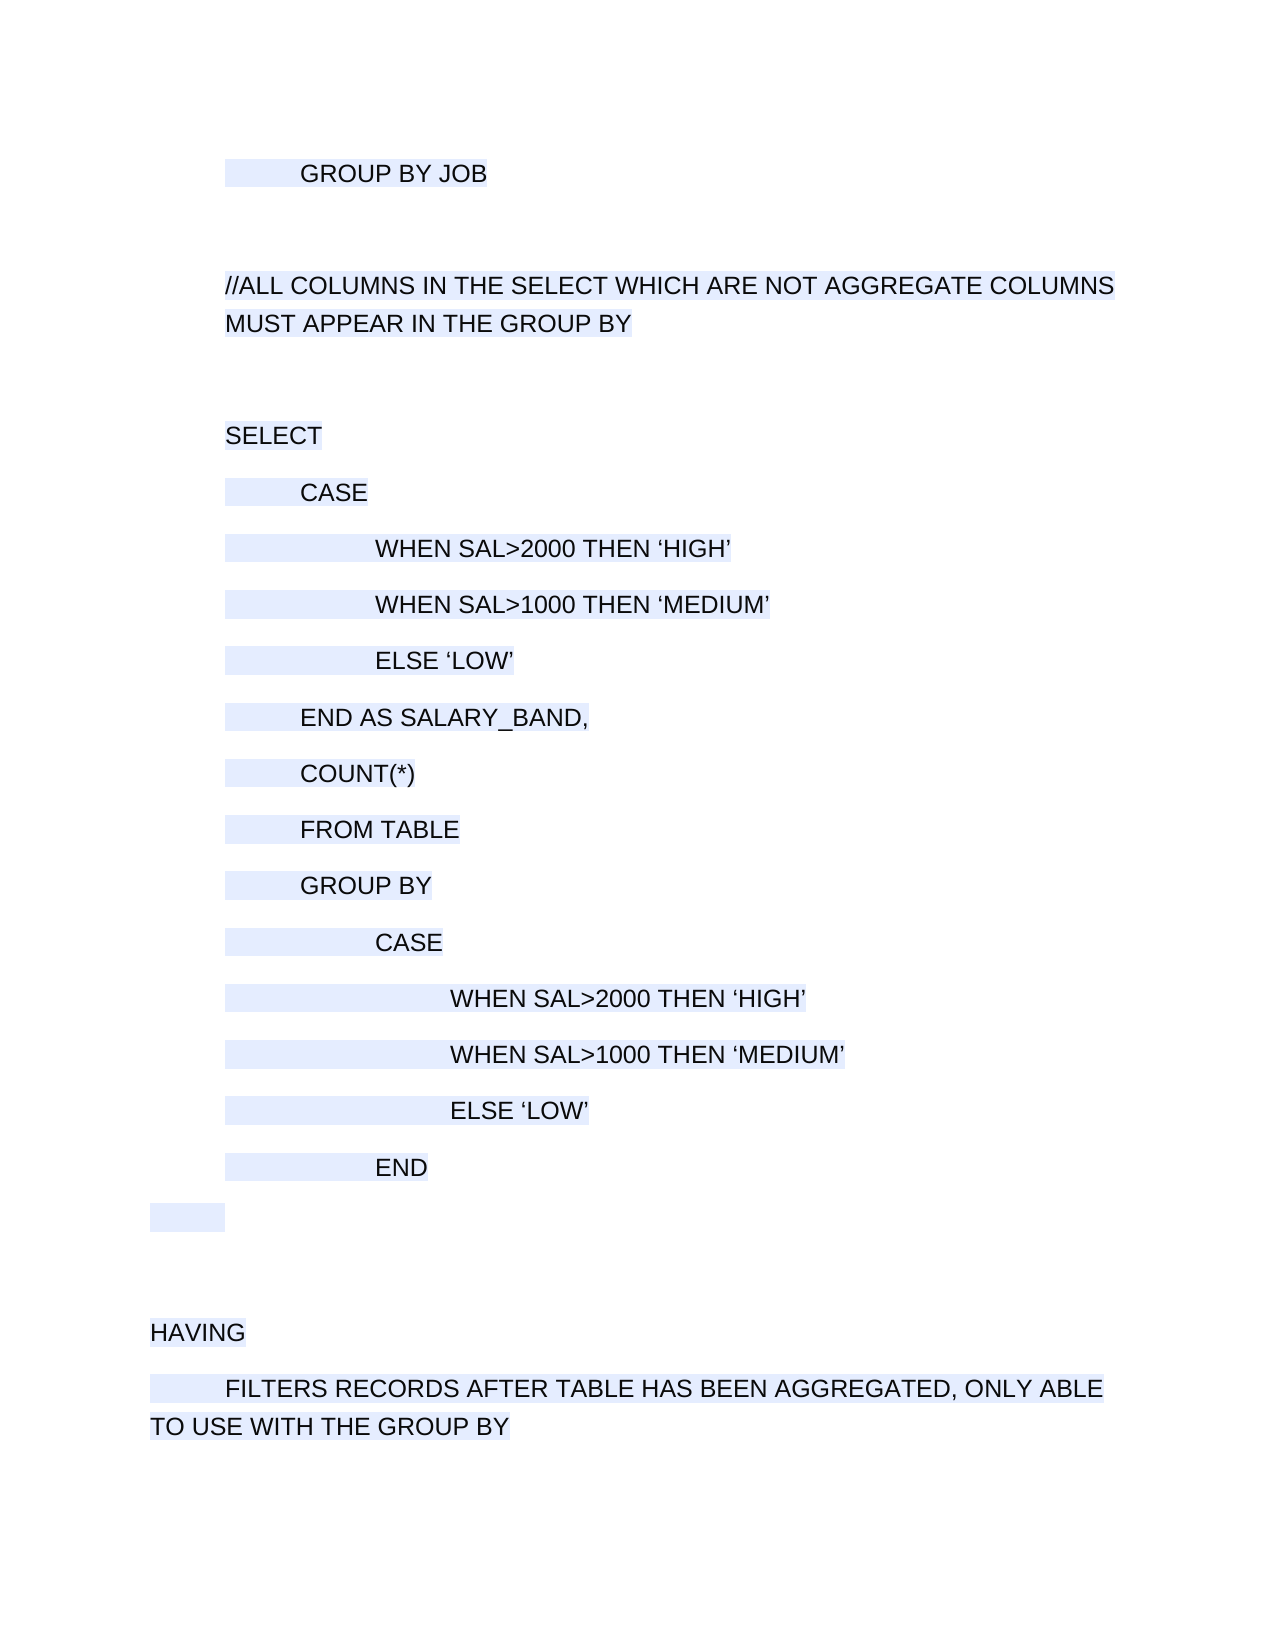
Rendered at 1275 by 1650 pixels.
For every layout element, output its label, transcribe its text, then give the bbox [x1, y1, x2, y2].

text WHEN SAL>2000 THEN ‘HIGH’ [225, 525, 1125, 562]
text WHEN SAL>2000 THEN ‘HIGH’ [225, 975, 1125, 1012]
text END [225, 1144, 1125, 1181]
text COUNT(*) [225, 750, 1125, 787]
text GROUP BY JOB [225, 150, 1125, 187]
text WHEN SAL>1000 THEN ‘MEDIUM’ [225, 581, 1125, 619]
text ELSE ‘LOW’ [225, 637, 1125, 675]
text GROUP BY [225, 862, 1125, 900]
text CASE [225, 919, 1125, 956]
text END AS SALARY_BAND, [225, 694, 1125, 731]
text FROM TABLE [225, 806, 1125, 844]
text ELSE ‘LOW’ [225, 1087, 1125, 1125]
text CASE [225, 469, 1125, 506]
text SELECT [225, 412, 1125, 450]
text FILTERS RECORDS AFTER TABLE HAS BEEN AGGREGATED, ONLY ABLE TO USE WITH THE GROUP BY [150, 1365, 1125, 1440]
text WHEN SAL>1000 THEN ‘MEDIUM’ [225, 1031, 1125, 1069]
text HAVING [150, 1309, 1125, 1347]
text //ALL COLUMNS IN THE SELECT WHICH ARE NOT AGGREGATE COLUMNS MUST APPEAR IN THE GROUP BY [225, 262, 1125, 337]
